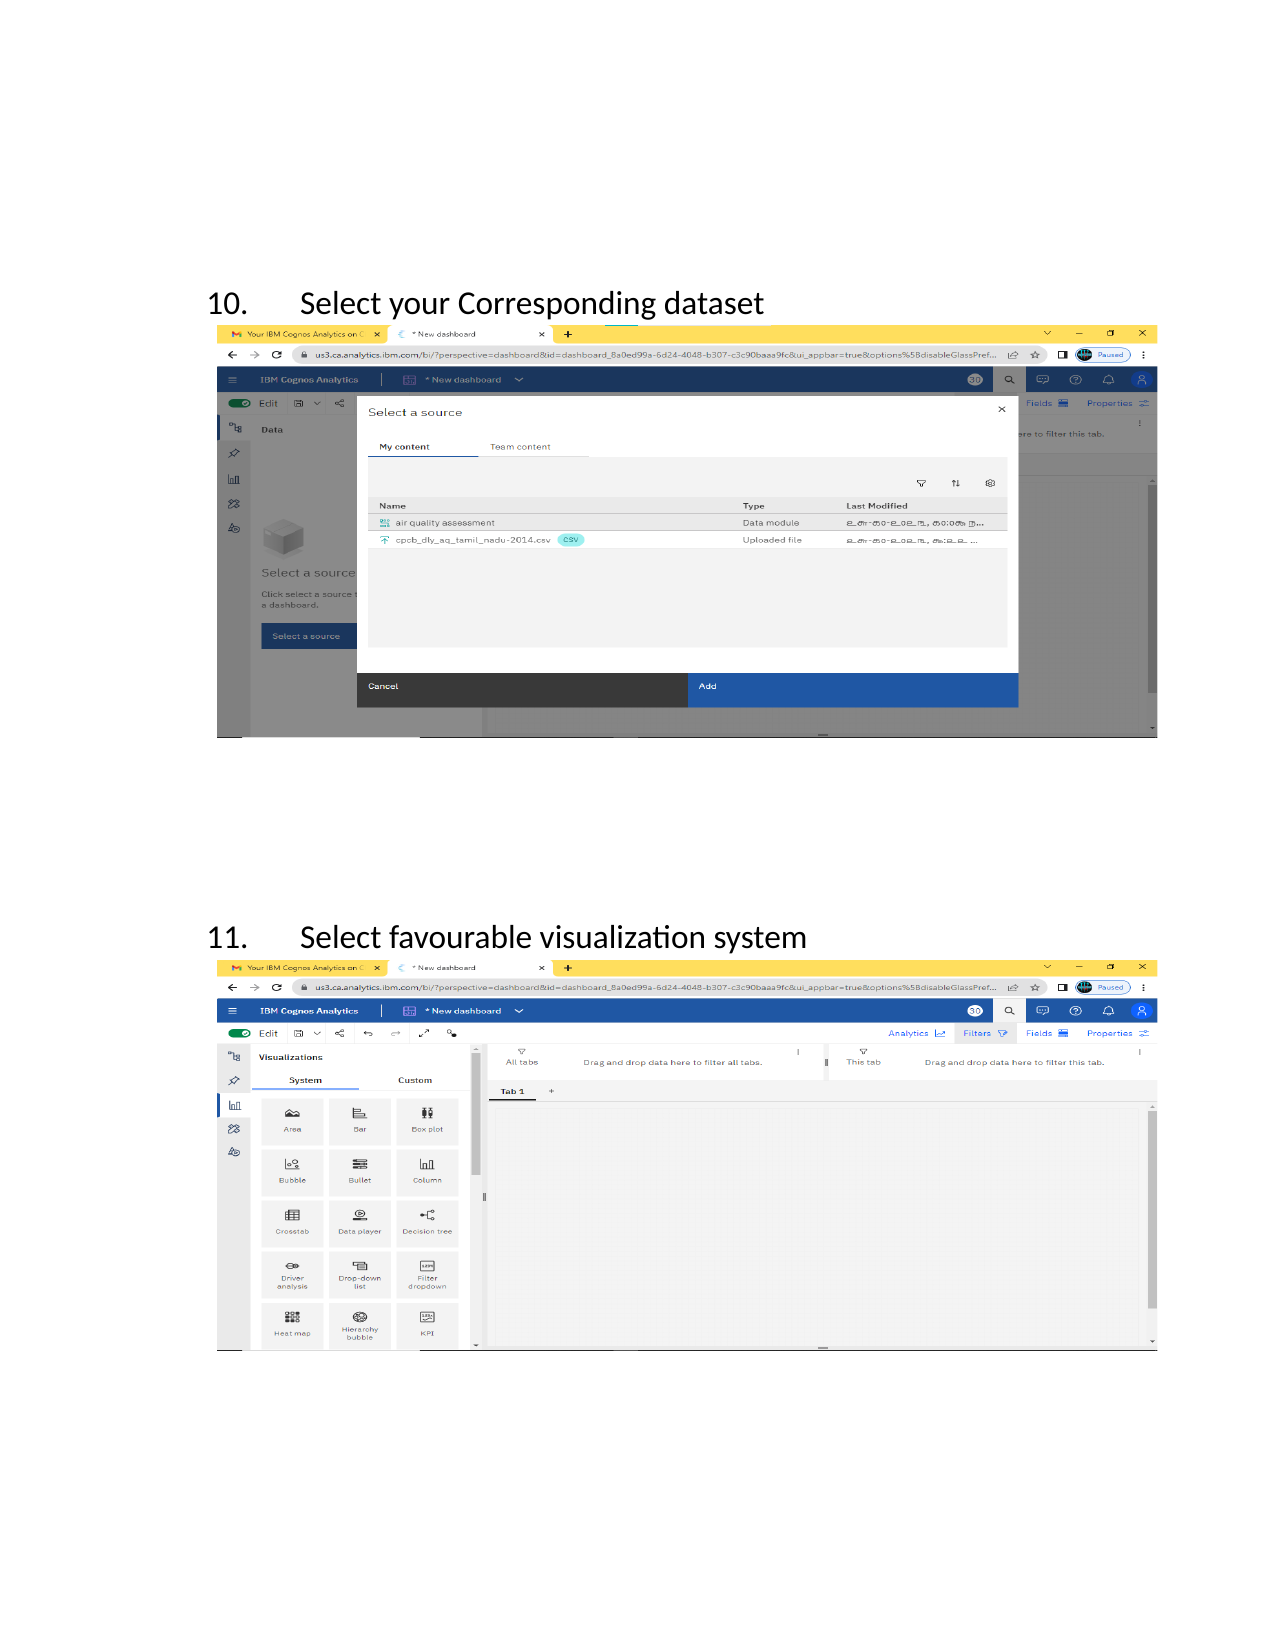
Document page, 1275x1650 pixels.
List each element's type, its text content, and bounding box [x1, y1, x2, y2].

list Select favourable visualization system [206, 916, 1125, 957]
list Select your Corresponding dataset [206, 282, 1125, 323]
picture [217, 960, 1158, 1351]
picture [217, 325, 1158, 738]
